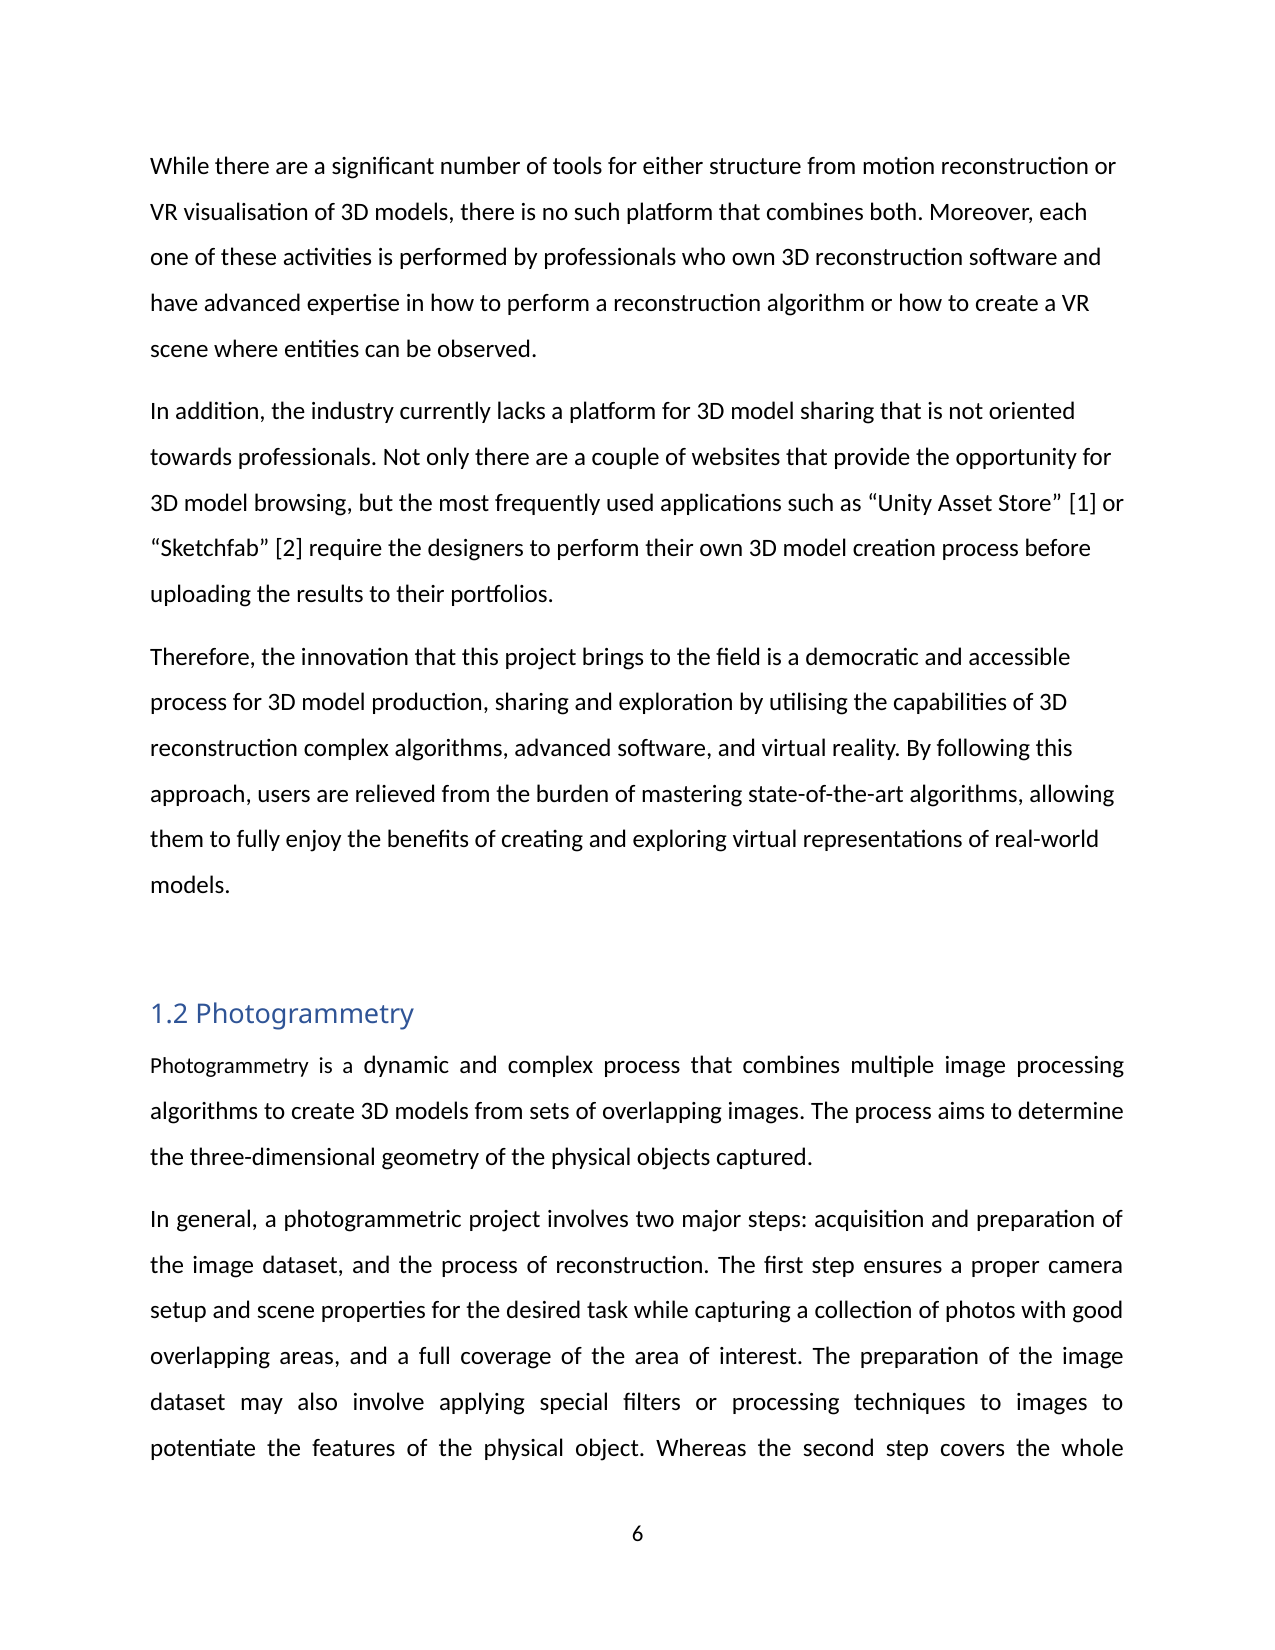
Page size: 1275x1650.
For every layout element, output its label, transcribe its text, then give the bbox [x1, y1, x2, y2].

subtitle 1.2 Photogrammetry [150, 994, 1125, 1031]
text Therefore, the innovation that this project brings to the field is a democratic and accessible process for 3D model production, sharing and exploration by utilising the capabilities of 3D reconstruction complex algorithms, advanced software, and virtual reality. By following this approach, users are relieved from the burden of mastering state-of-the-art algorithms, allowing them to fully enjoy the benefits of creating and exploring virtual representations of real-world models. [150, 641, 1125, 900]
text Photogrammetry is a dynamic and complex process that combines multiple image processing algorithms to create 3D models from sets of overlapping images. The process aims to determine the three-dimensional geometry of the physical objects captured. [150, 1049, 1125, 1171]
text In addition, the industry currently lacks a platform for 3D model sharing that is not oriented towards professionals. Not only there are a couple of websites that provide the opportunity for 3D model browsing, but the most frequently used applications such as “Unity Asset Store” or “Sketchfab” require the designers to perform their own 3D model creation process before uploading the results to their portfolios. [150, 395, 1125, 609]
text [150, 1203, 1125, 1462]
text While there are a significant number of tools for either structure from motion reconstruction or VR visualisation of 3D models, there is no such platform that combines both. Moreover, each one of these activities is performed by professionals who own 3D reconstruction software and have advanced expertise in how to perform a reconstruction algorithm or how to create a VR scene where entities can be observed. [150, 150, 1125, 363]
